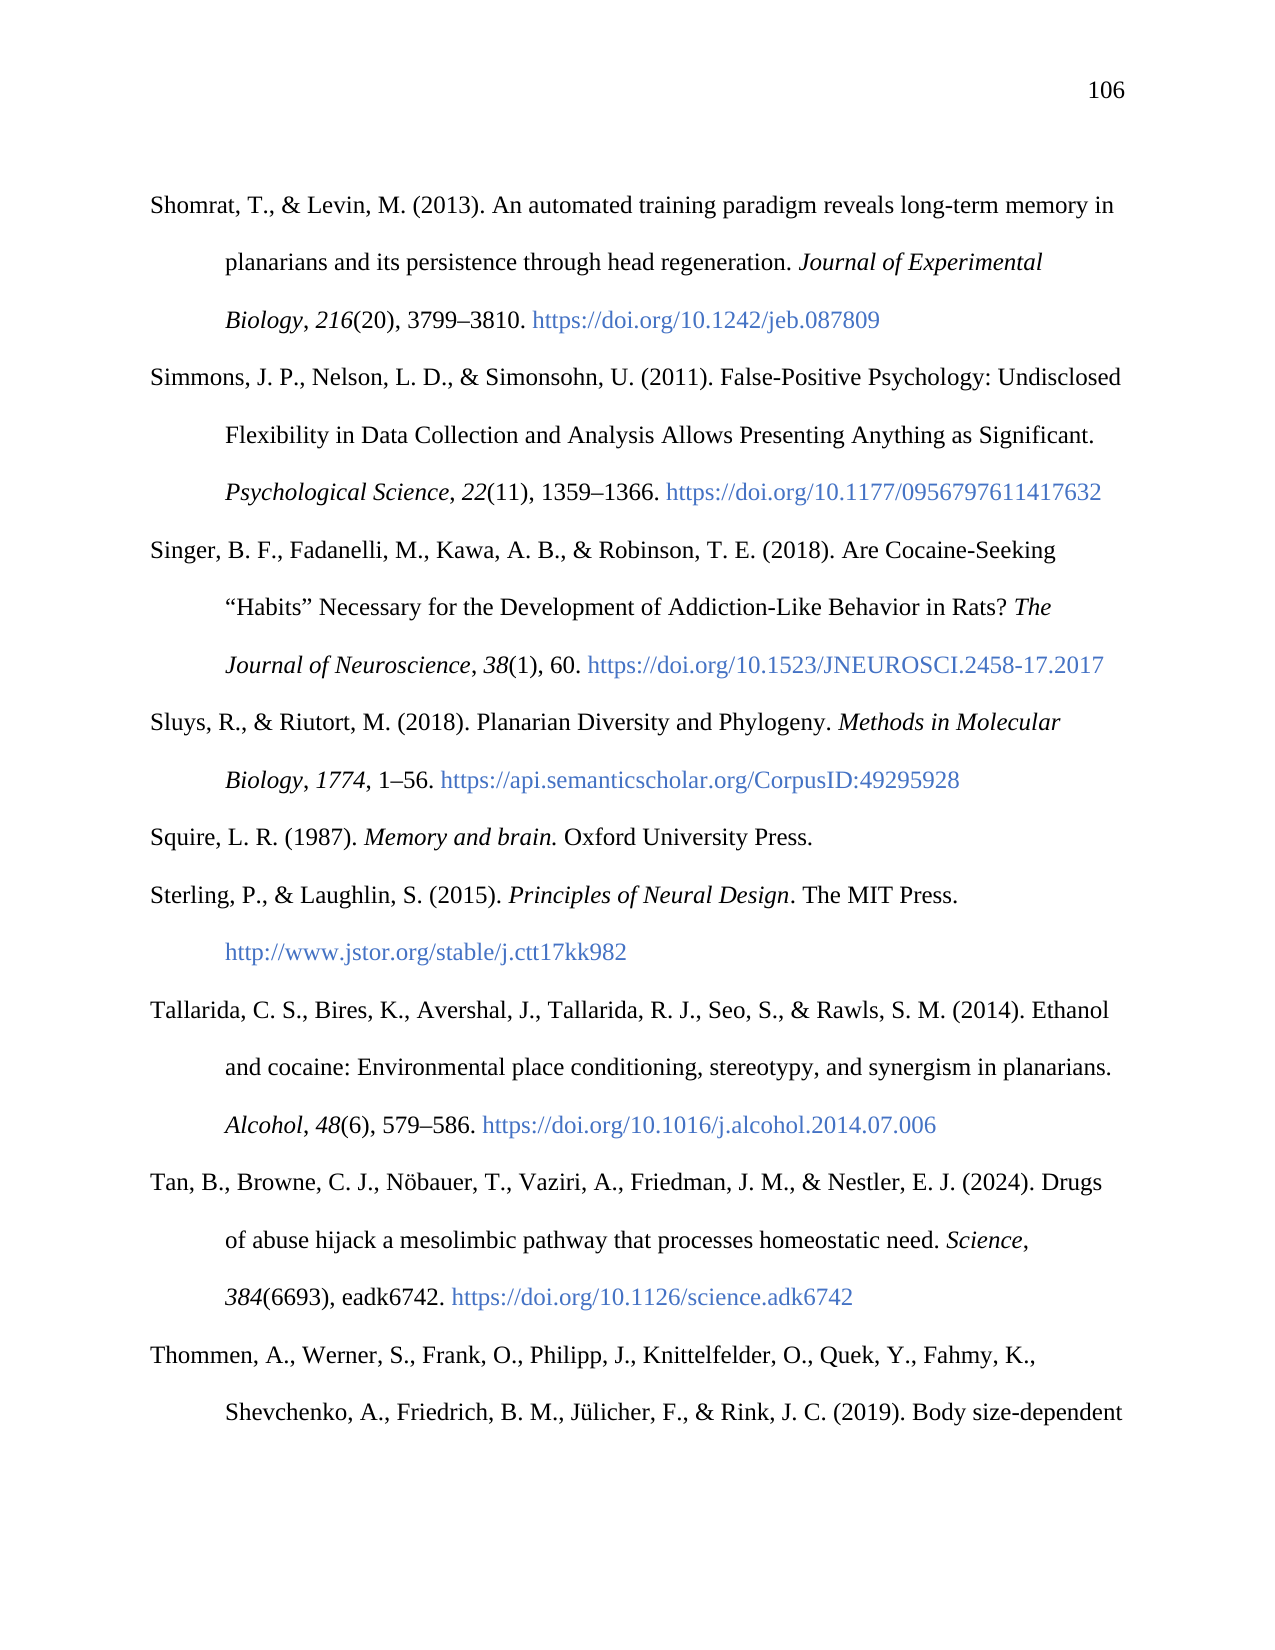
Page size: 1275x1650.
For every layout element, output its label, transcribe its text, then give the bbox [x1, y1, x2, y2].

text Squire, L. R. (1987). Memory and brain. Oxford University Press. [150, 822, 1125, 851]
text Sluys, R., & Riutort, M. (2018). Planarian Diversity and Phylogeny. Methods in Molecular Biology, 1774, 1–56. https://api.semanticscholar.org/CorpusID:49295928 [150, 707, 1125, 794]
text Simmons, J. P., Nelson, L. D., & Simonsohn, U. (2011). False-Positive Psychology: Undisclosed Flexibility in Data Collection and Analysis Allows Presenting Anything as Significant. Psychological Science, 22(11), 1359–1366. https://doi.org/10.1177/0956797611417632 [150, 362, 1125, 506]
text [150, 1340, 1125, 1426]
text Singer, B. F., Fadanelli, M., Kawa, A. B., & Robinson, T. E. (2018). Are Cocaine-Seeking “Habits” Necessary for the Development of Addiction-Like Behavior in Rats? The Journal of Neuroscience, 38(1), 60. https://doi.org/10.1523/JNEUROSCI.2458-17.2017 [150, 535, 1125, 679]
text Tallarida, C. S., Bires, K., Avershal, J., Tallarida, R. J., Seo, S., & Rawls, S. M. (2014). Ethanol and cocaine: Environmental place conditioning, stereotypy, and synergism in planarians. Alcohol, 48(6), 579–586. https://doi.org/10.1016/j.alcohol.2014.07.006 [150, 995, 1125, 1139]
text Sterling, P., & Laughlin, S. (2015). Principles of Neural Design. The MIT Press. http://www.jstor.org/stable/j.ctt17kk982 [150, 880, 1125, 966]
text Shomrat, T., & Levin, M. (2013). An automated training paradigm reveals long-term memory in planarians and its persistence through head regeneration. Journal of Experimental Biology, 216(20), 3799–3810. https://doi.org/10.1242/jeb.087809 [150, 190, 1125, 334]
text Tan, B., Browne, C. J., Nöbauer, T., Vaziri, A., Friedman, J. M., & Nestler, E. J. (2024). Drugs of abuse hijack a mesolimbic pathway that processes homeostatic need. Science, 384(6693), eadk6742. https://doi.org/10.1126/science.adk6742 [150, 1167, 1125, 1311]
